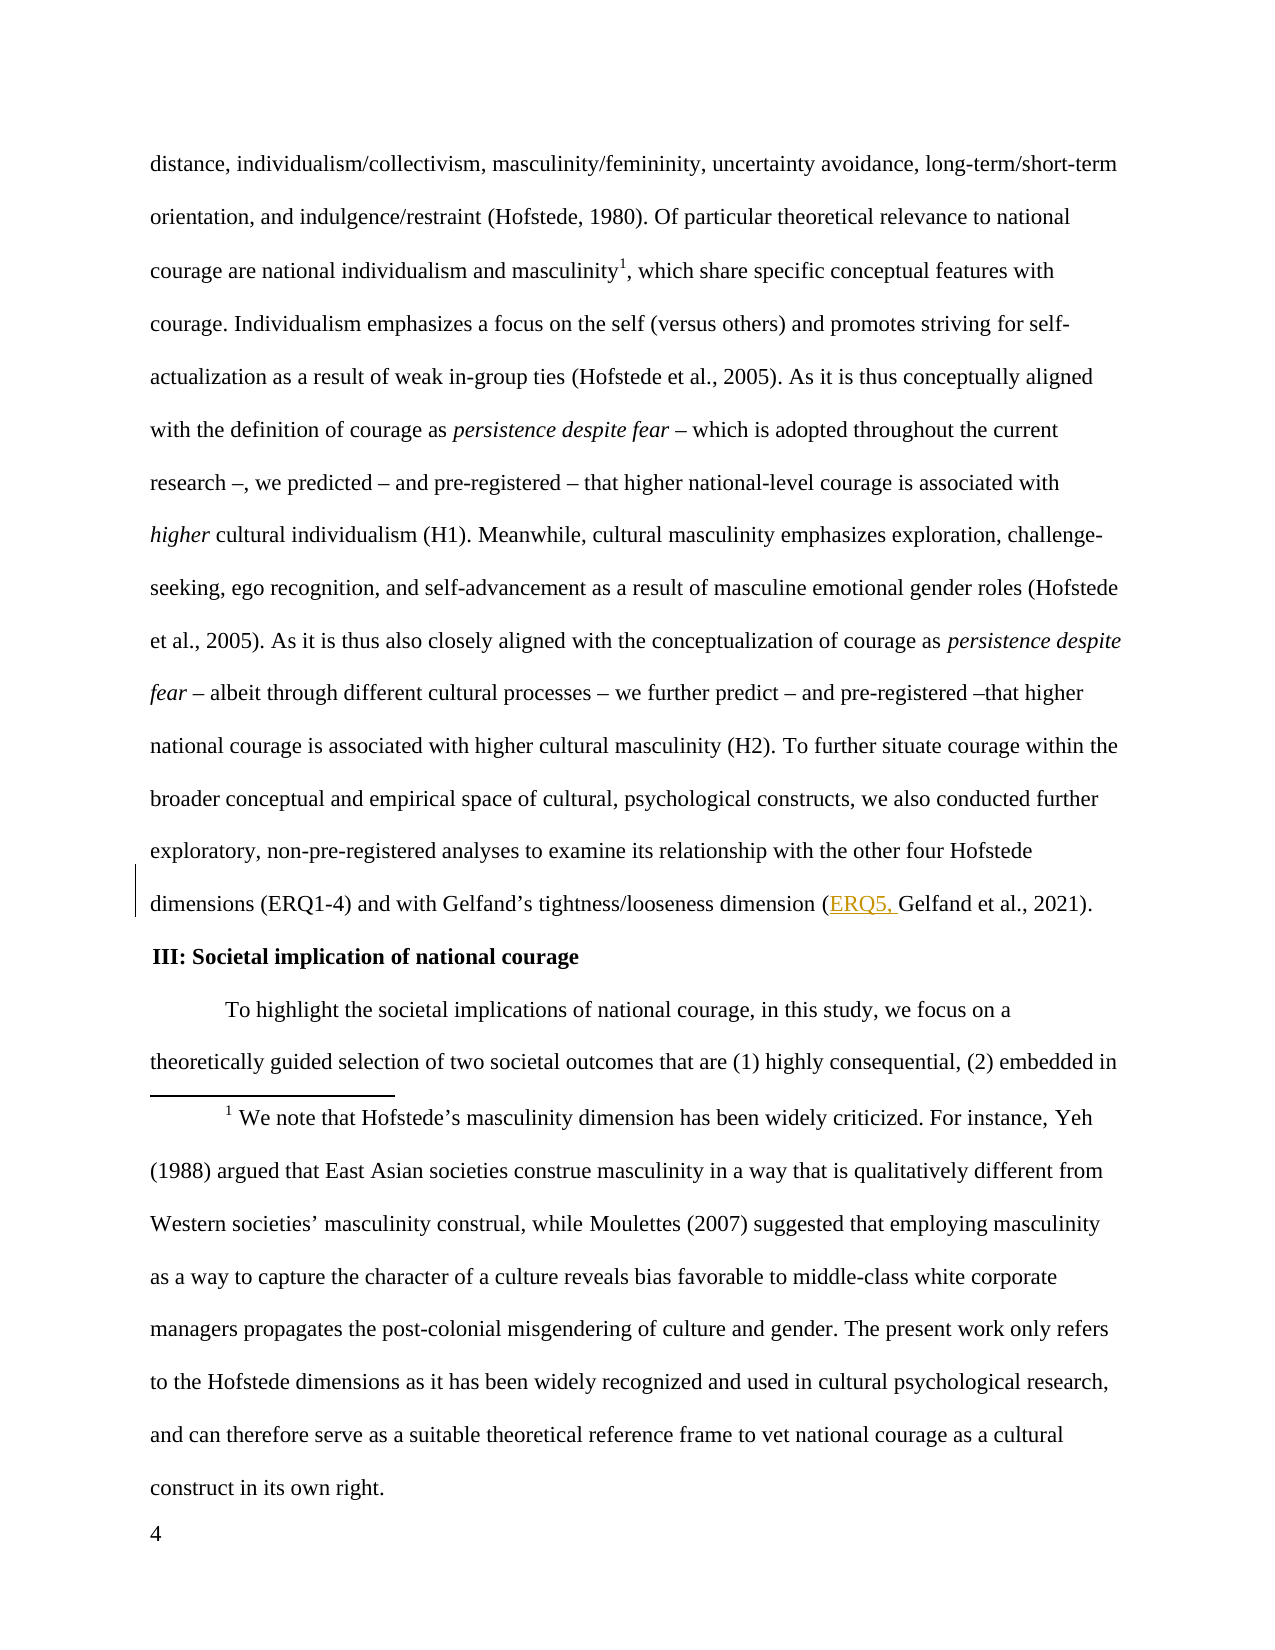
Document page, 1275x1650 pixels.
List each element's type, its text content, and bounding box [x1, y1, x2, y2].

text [150, 150, 1125, 917]
subtitle III: Societal implication of national courage [152, 943, 1125, 969]
text To highlight the societal implications of national courage, in this study, we focus on a theoretically guided selection of two societal outcomes that are (1) highly consequential, (2) embedded in very different societal domains, and (3) indicative of both, the promise and peril of national courage: innovation and terrorism. [150, 996, 1125, 1075]
